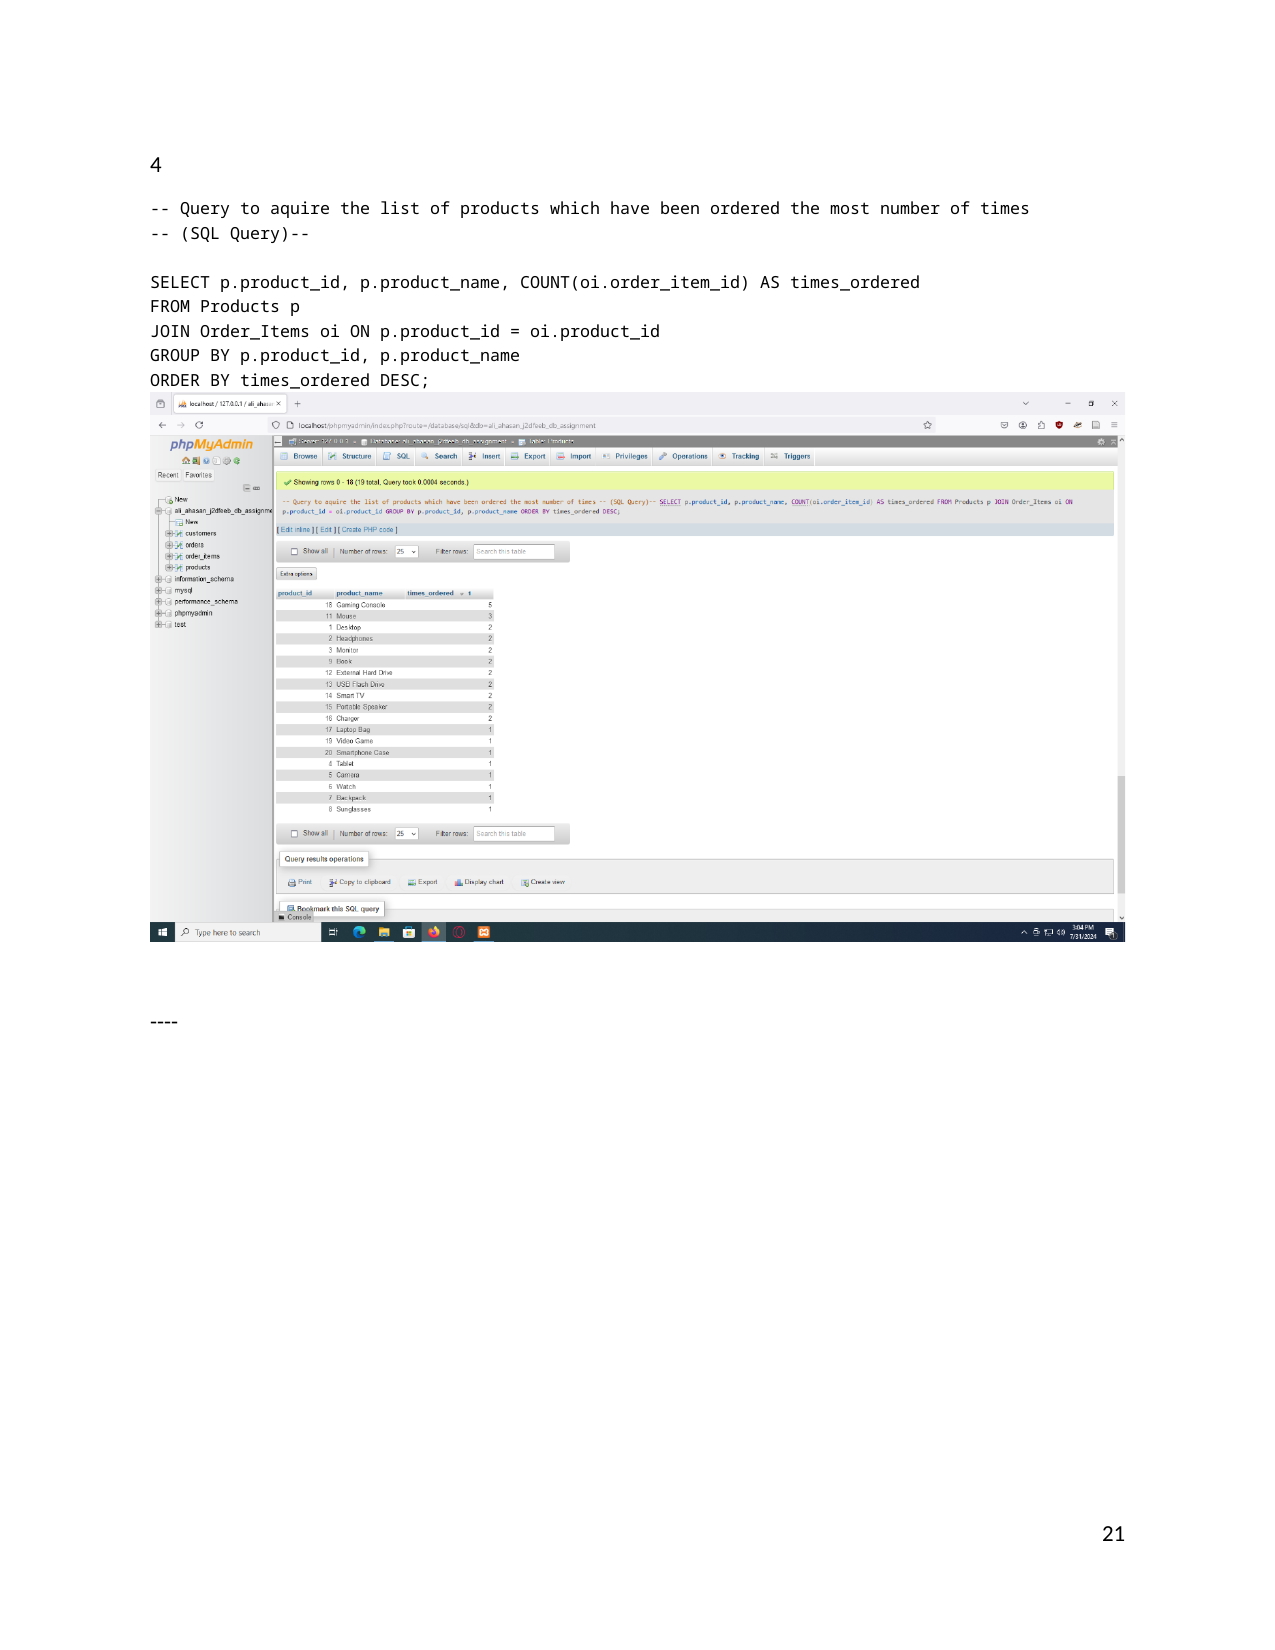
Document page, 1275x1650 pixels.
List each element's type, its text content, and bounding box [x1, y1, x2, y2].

text 4 [150, 150, 1125, 178]
text SELECT p.product_id, p.product_name, COUNT(oi.order_item_id) AS times_ordered [150, 270, 1125, 293]
text -- Query to aquire the list of products which have been ordered the most number of times [150, 197, 1125, 219]
text ORDER BY times_ordered DESC; [150, 368, 1125, 391]
picture [150, 392, 1125, 942]
text FROM Products p [150, 295, 1125, 317]
text JOIN Order_Items oi ON p.product_id = oi.product_id [150, 319, 1125, 342]
text ---- [150, 1007, 1125, 1035]
text -- (SQL Query)-- [150, 221, 1125, 244]
text GROUP BY p.product_id, p.product_name [150, 344, 1125, 366]
